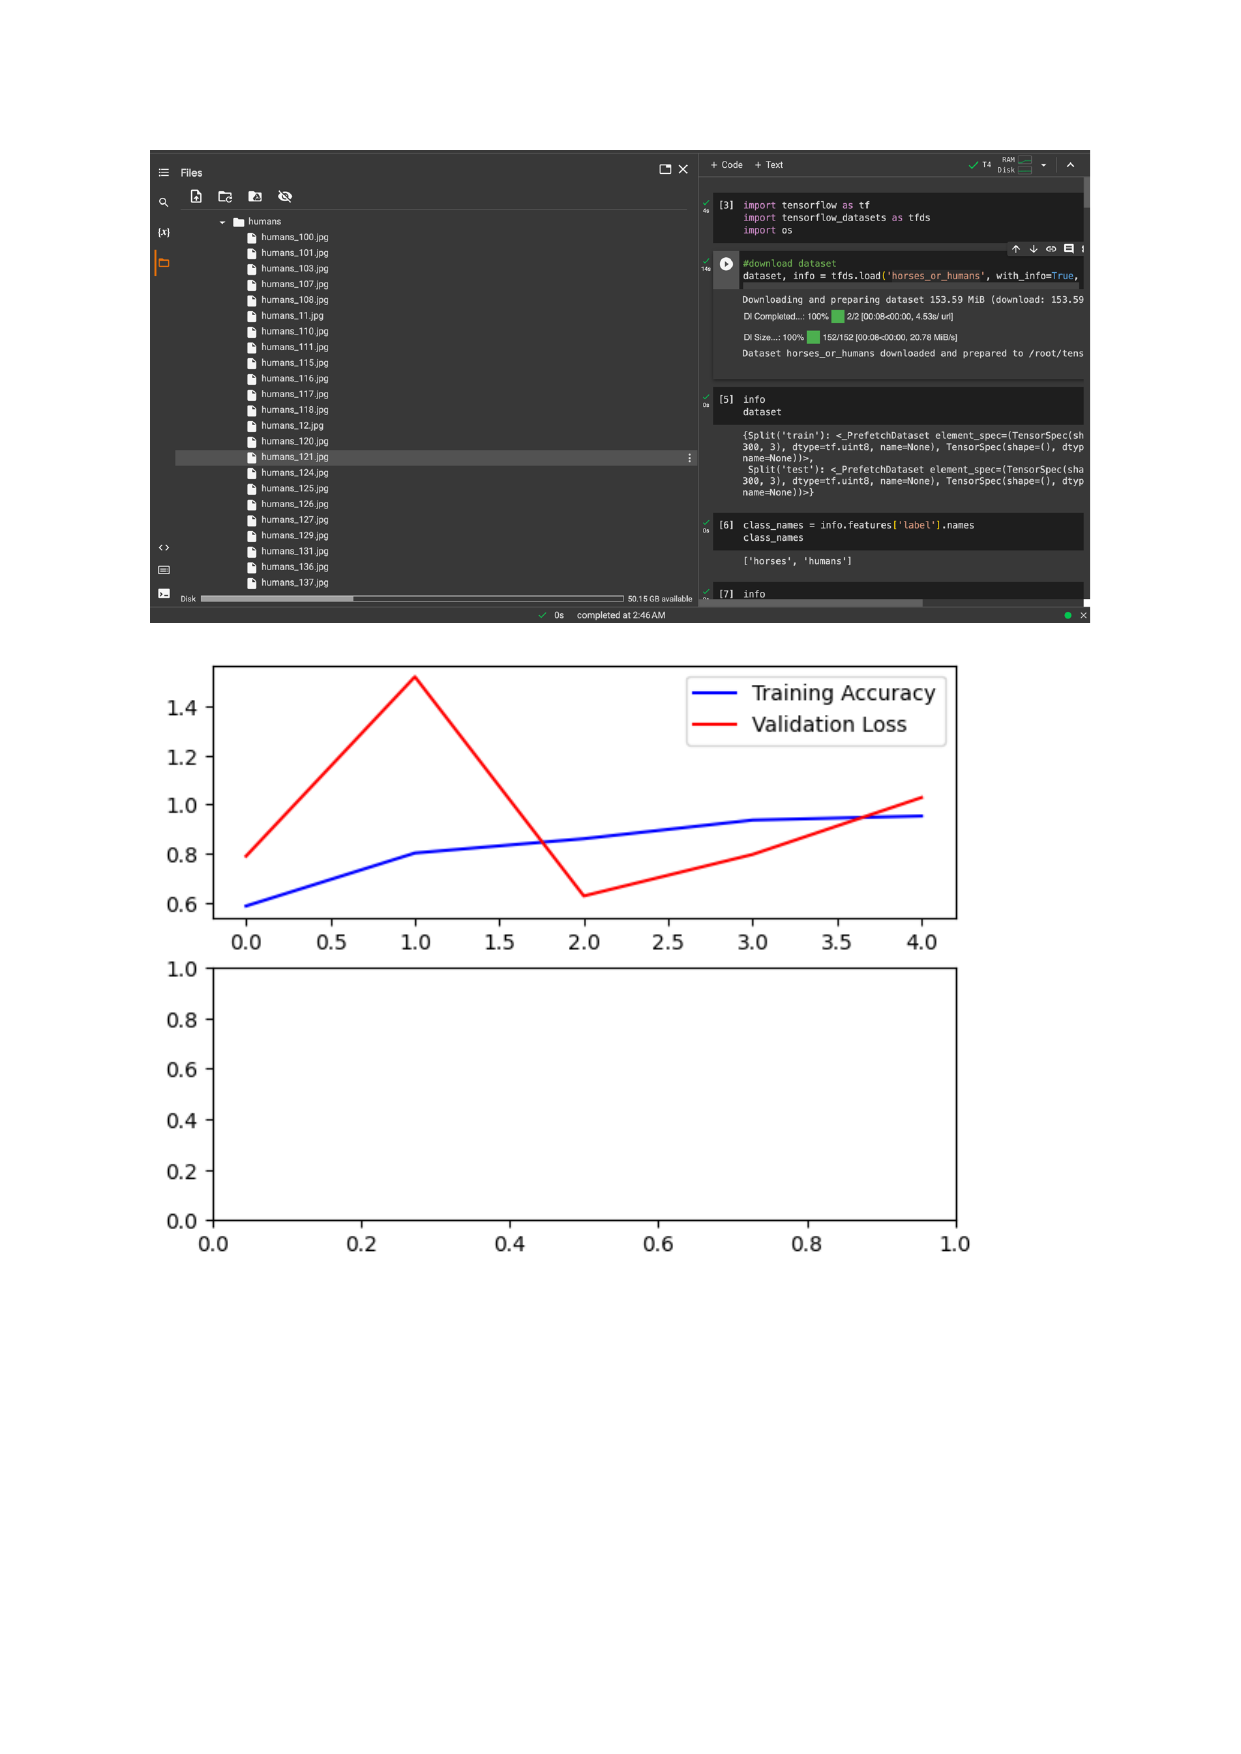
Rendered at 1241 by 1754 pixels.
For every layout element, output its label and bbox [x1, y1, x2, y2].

picture [150, 150, 1091, 623]
picture [150, 651, 986, 1271]
